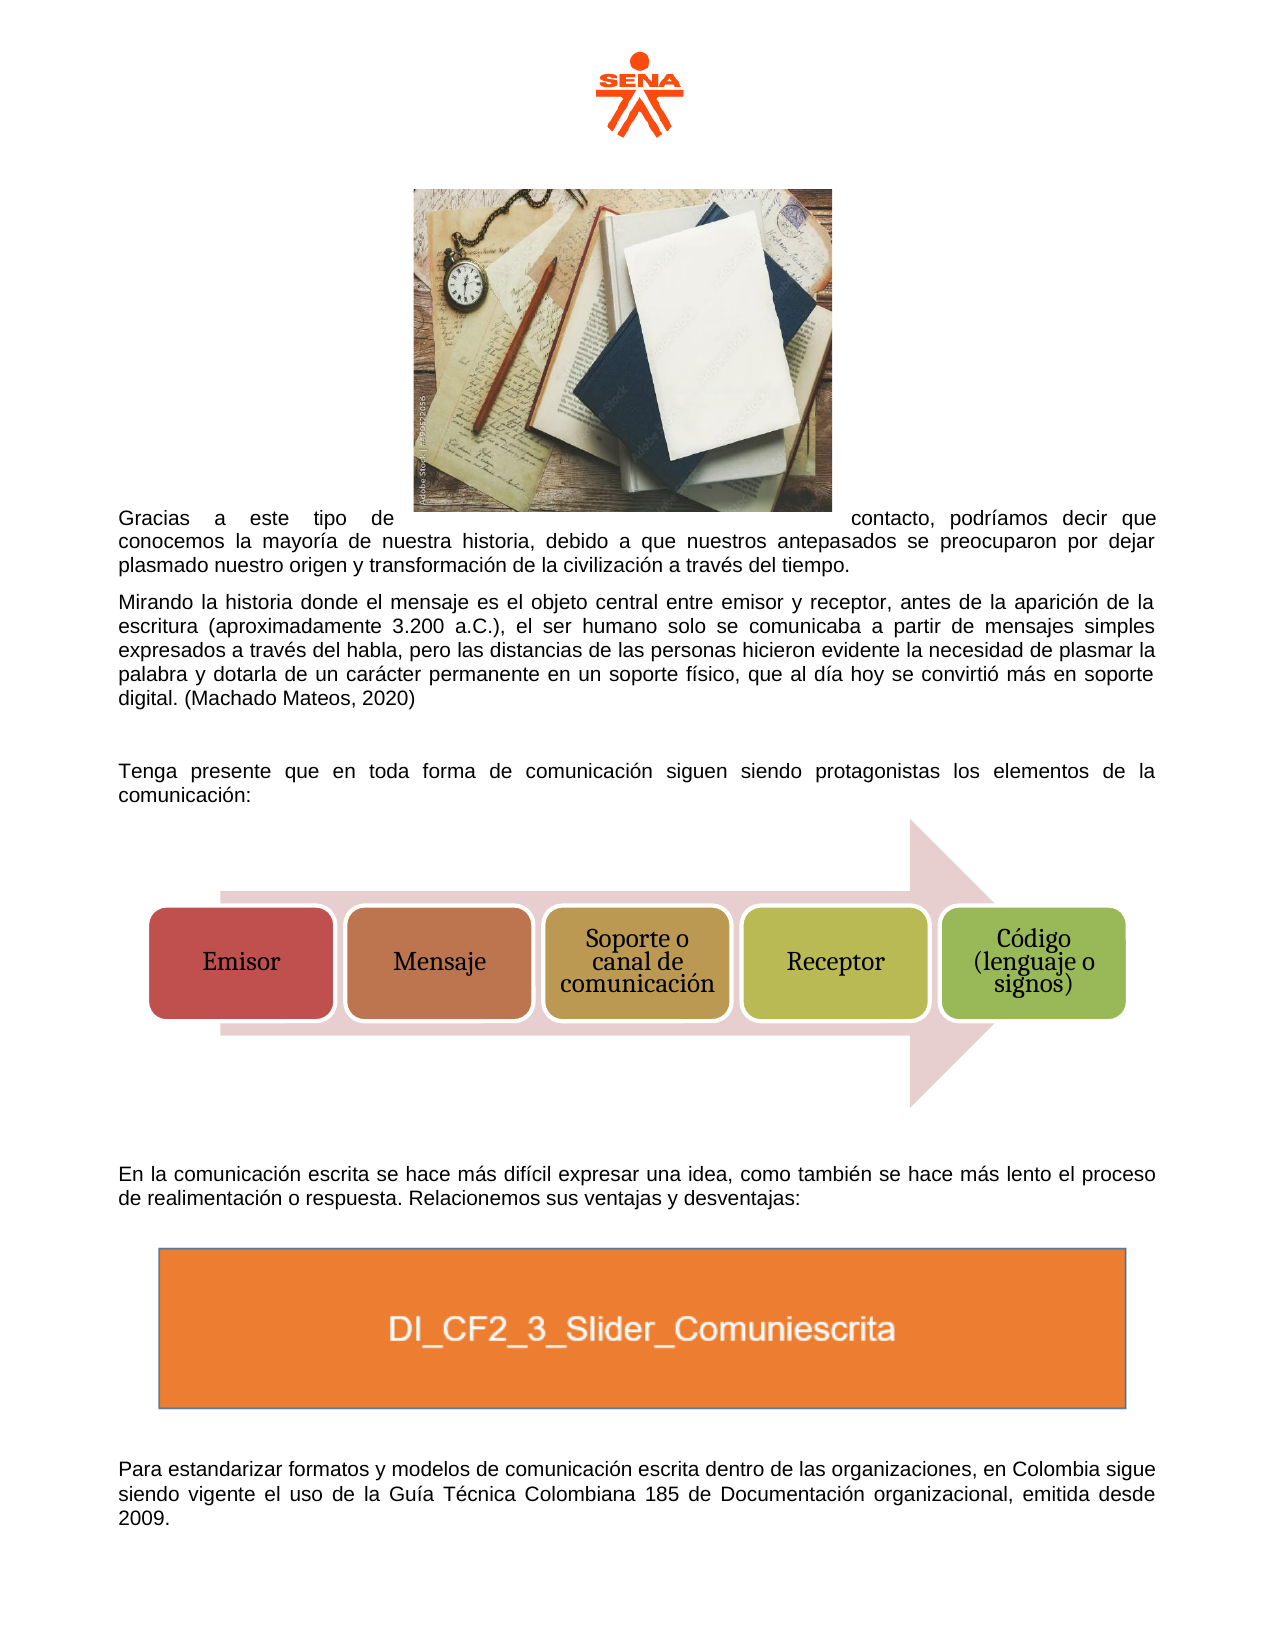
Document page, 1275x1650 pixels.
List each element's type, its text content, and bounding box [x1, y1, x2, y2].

text Gracias a este tipo de contacto, podríamos decir que conocemos la mayoría de nuestra historia, debido a que nuestros antepasados se preocuparon por dejar plasmado nuestro origen y transformación de la civilización a través del tiempo. [118, 505, 1157, 577]
text Para estandarizar formatos y modelos de comunicación escrita dentro de las organizaciones, en Colombia sigue siendo vigente el uso de la Guía Técnica Colombiana 185 de Documentación organizacional, emitida desde 2009. [118, 1455, 1157, 1529]
picture [585, 48, 690, 142]
picture [118, 1222, 1157, 1434]
text Tenga presente que en toda forma de comunicación siguen siendo protagonistas los elementos de la comunicación: [118, 758, 1157, 806]
text En la comunicación escrita se hace más difícil expresar una idea, como también se hace más lento el proceso de realimentación o respuesta. Relacionemos sus ventajas y desventajas: [118, 1162, 1157, 1210]
picture [413, 189, 833, 512]
text Mirando la historia donde el mensaje es el objeto central entre emisor y receptor, antes de la aparición de la escritura (aproximadamente 3.200 a.C.), el ser humano solo se comunicaba a partir de mensajes simples expresados a través del habla, pero las distancias de las personas hicieron evidente la necesidad de plasmar la palabra y dotarla de un carácter permanente en un soporte físico, que al día hoy se convirtió más en soporte digital. (Machado Mateos, 2020) [118, 590, 1157, 709]
